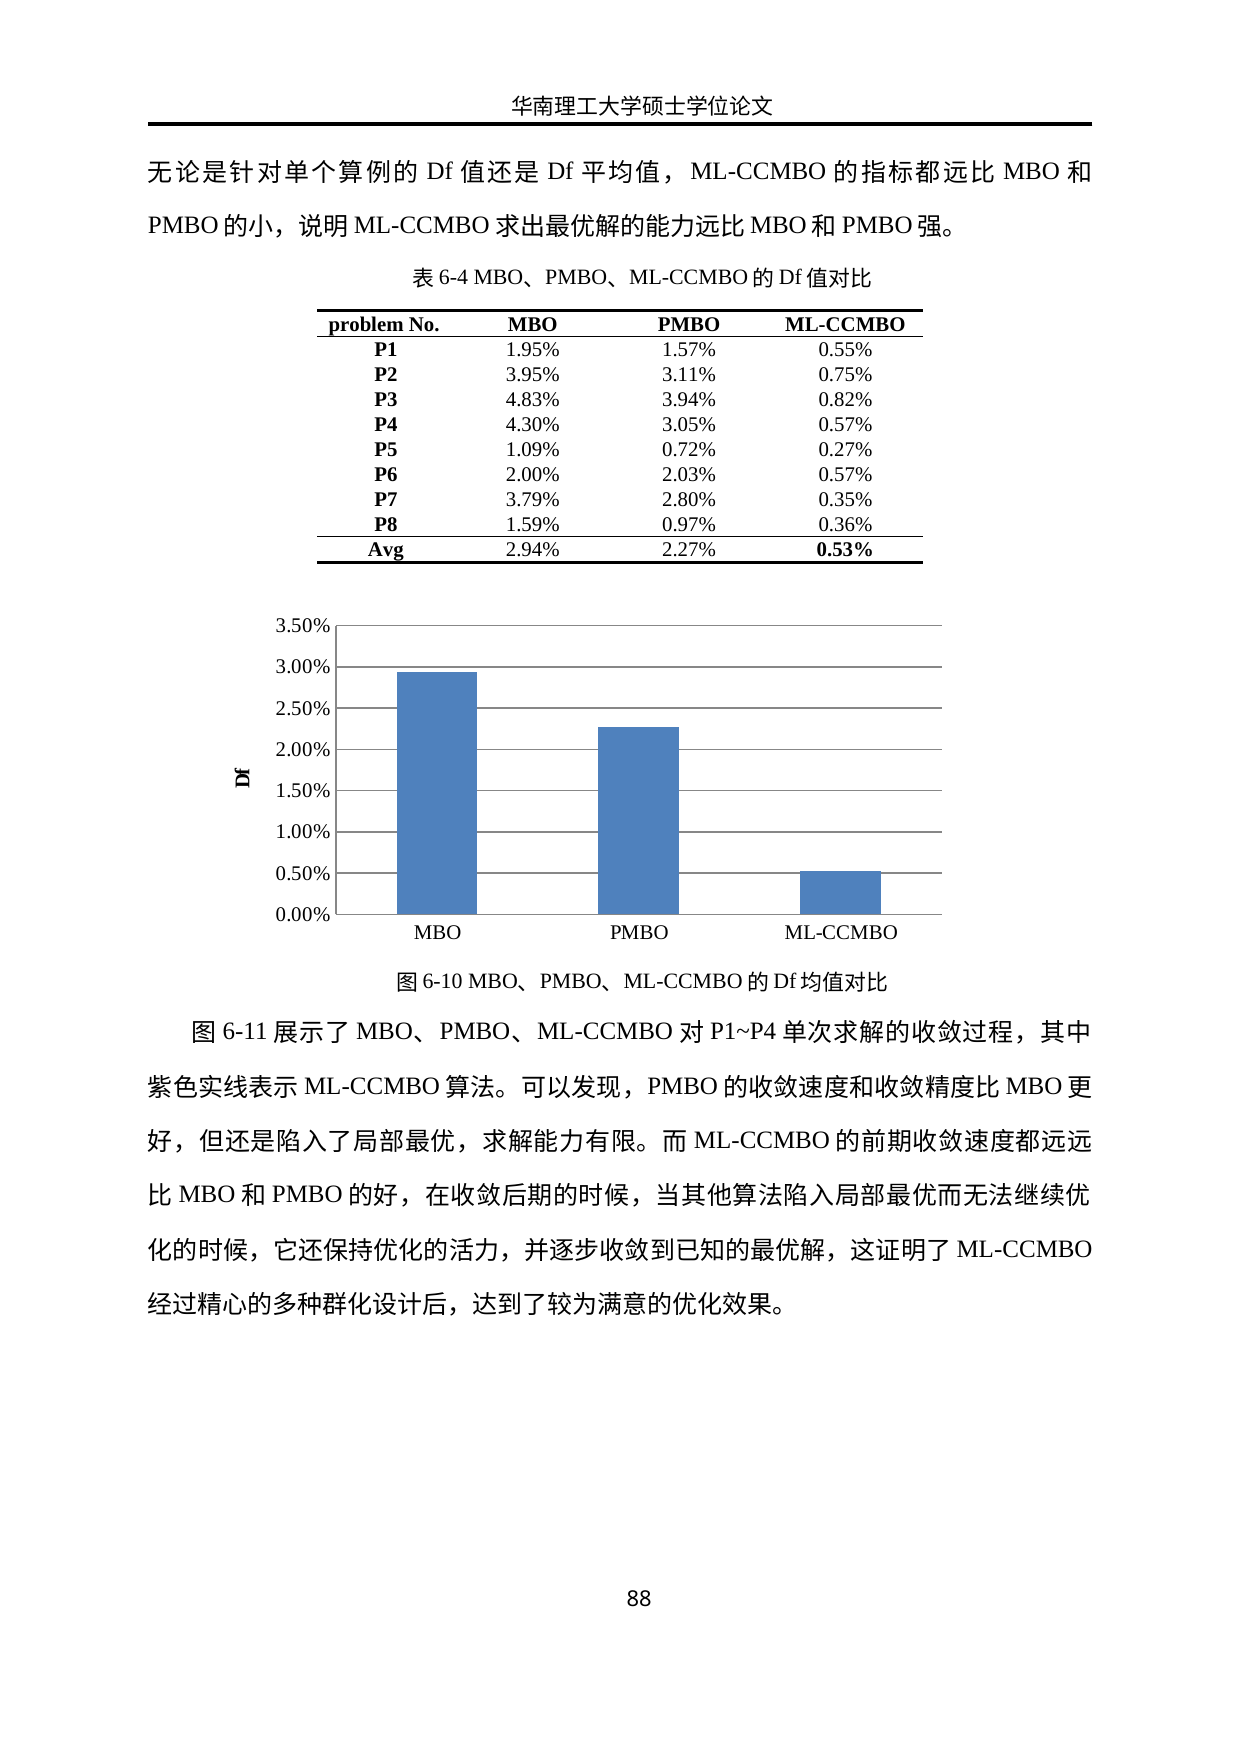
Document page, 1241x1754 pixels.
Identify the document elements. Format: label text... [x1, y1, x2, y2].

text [148, 152, 1092, 243]
table_cell 0.35% [767, 486, 923, 511]
table_cell P8 [317, 511, 454, 536]
table_cell 3.95% [454, 361, 611, 386]
text 图6-11展示了MBO、PMBO、ML-CCMBO对P1~P4单次求解的收敛过程，其中紫色实线表示ML-CCMBO算法。可以发现，PMBO的收敛速度和收敛精度比MBO更好，但还是陷入了局部最优，求解能力有限。而ML-CCMBO的前期收敛速度都远远比MBO和PMBO的好，在收敛后期的时候，当其他算法陷入局部最优而无法继续优化的时候，它还保持优化的活力，并逐步收敛到已知的最优解，这证明了ML-CCMBO经过精心的多种群化设计后，达到了较为满意的优化效果。 [148, 1013, 1092, 1321]
table_cell 3.11% [611, 361, 767, 386]
table_cell 0.55% [767, 337, 923, 361]
table_cell P3 [317, 386, 454, 411]
text 图6-10 MBO、PMBO、ML-CCMBO的Df均值对比 [148, 965, 1092, 997]
table_cell 3.94% [611, 386, 767, 411]
table_cell P5 [317, 436, 454, 461]
table_cell 3.79% [454, 486, 611, 511]
table_cell P1 [317, 337, 454, 361]
table_header problem No. [317, 312, 454, 336]
table_cell 0.97% [611, 511, 767, 536]
table_cell 2.27% [611, 537, 767, 561]
table_cell 0.53% [767, 537, 923, 561]
table_cell 0.57% [767, 461, 923, 486]
table_cell 4.30% [454, 411, 611, 436]
table_cell Avg [317, 537, 454, 561]
table_cell 1.59% [454, 511, 611, 536]
table_cell 4.83% [454, 386, 611, 411]
table_cell 1.09% [454, 436, 611, 461]
table_cell 0.75% [767, 361, 923, 386]
table_cell 0.82% [767, 386, 923, 411]
table_cell 2.03% [611, 461, 767, 486]
table_cell 0.57% [767, 411, 923, 436]
table_cell P2 [317, 361, 454, 386]
table_cell P4 [317, 411, 454, 436]
table_cell P6 [317, 461, 454, 486]
table_cell 2.80% [611, 486, 767, 511]
table_cell 0.72% [611, 436, 767, 461]
text 表6-4 MBO、PMBO、ML-CCMBO的Df值对比 [148, 261, 1092, 293]
table_cell 2.94% [454, 537, 611, 561]
table_cell 1.57% [611, 337, 767, 361]
table_header MBO [454, 312, 611, 336]
table_cell 2.00% [454, 461, 611, 486]
table_cell 0.27% [767, 436, 923, 461]
table_header ML-CCMBO [767, 312, 923, 336]
table_cell 0.36% [767, 511, 923, 536]
table_cell 3.05% [611, 411, 767, 436]
table_cell 1.95% [454, 337, 611, 361]
table_cell P7 [317, 486, 454, 511]
table_header PMBO [611, 312, 767, 336]
